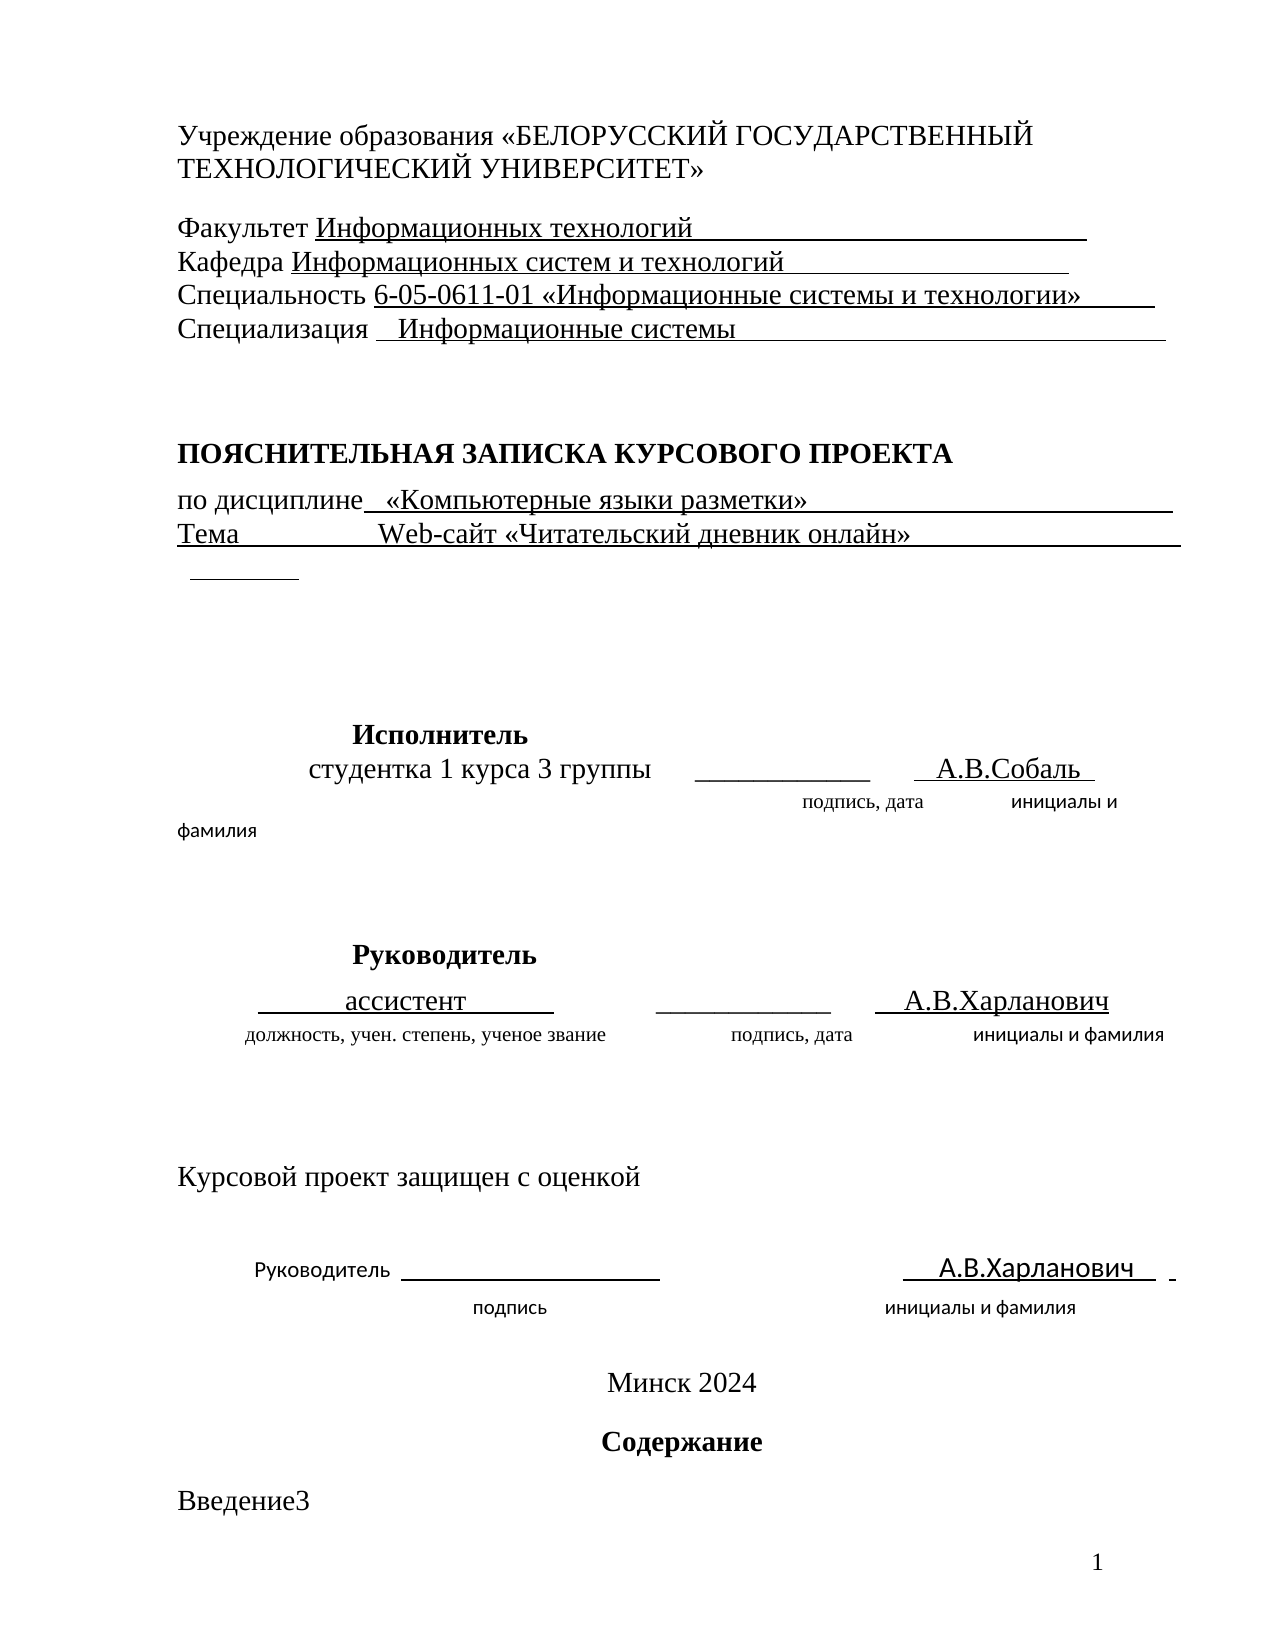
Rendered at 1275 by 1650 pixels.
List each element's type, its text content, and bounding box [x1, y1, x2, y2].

text Кафедра Информационных систем и технологий а [177, 244, 1186, 277]
text Руководитель [177, 937, 1186, 971]
text Специальность 6-05-0611-01 «Информационные системы и технологии» а [177, 277, 1186, 311]
text Учреждение образования «БЕЛОРУССКИЙ ГОСУДАРСТВЕННЫЙ ТЕХНОЛОГИЧЕСКИЙ УНИВЕРСИТЕТ» [177, 118, 1186, 185]
text Исполнитель [177, 717, 1186, 751]
text Специализация Информационные системы а [177, 311, 1186, 344]
text Введение3 [177, 1483, 1186, 1517]
text должность, учен. степень, ученое звание подпись, дата инициалы и фамилия [177, 1021, 1186, 1046]
text Минск 2024 [177, 1365, 1186, 1399]
text Руководитель А.В.Харланович а [177, 1249, 1186, 1285]
text подпись инициалы и фамилия [177, 1294, 1186, 1319]
text ПОЯСНИТЕЛЬНАЯ ЗАПИСКА КУРСОВОГО ПРОЕКТА [177, 436, 1186, 470]
text студентка 1 курса 3 группы ____________ А.В.Собаль а [177, 751, 1186, 784]
text по дисциплине «Компьютерные языки разметки» а [177, 482, 1186, 516]
text ассистент ____________ А.В.Харланович [177, 983, 1186, 1017]
text подпись, дата инициалы и фамилия [177, 788, 1186, 843]
text Тема Web-сайт «Читательский дневник онлайн» а [177, 516, 1186, 583]
text Факультет Информационных технологий а [177, 210, 1186, 244]
text Курсовой проект защищен с оценкой [177, 1159, 1186, 1192]
text Содержание [177, 1424, 1186, 1458]
